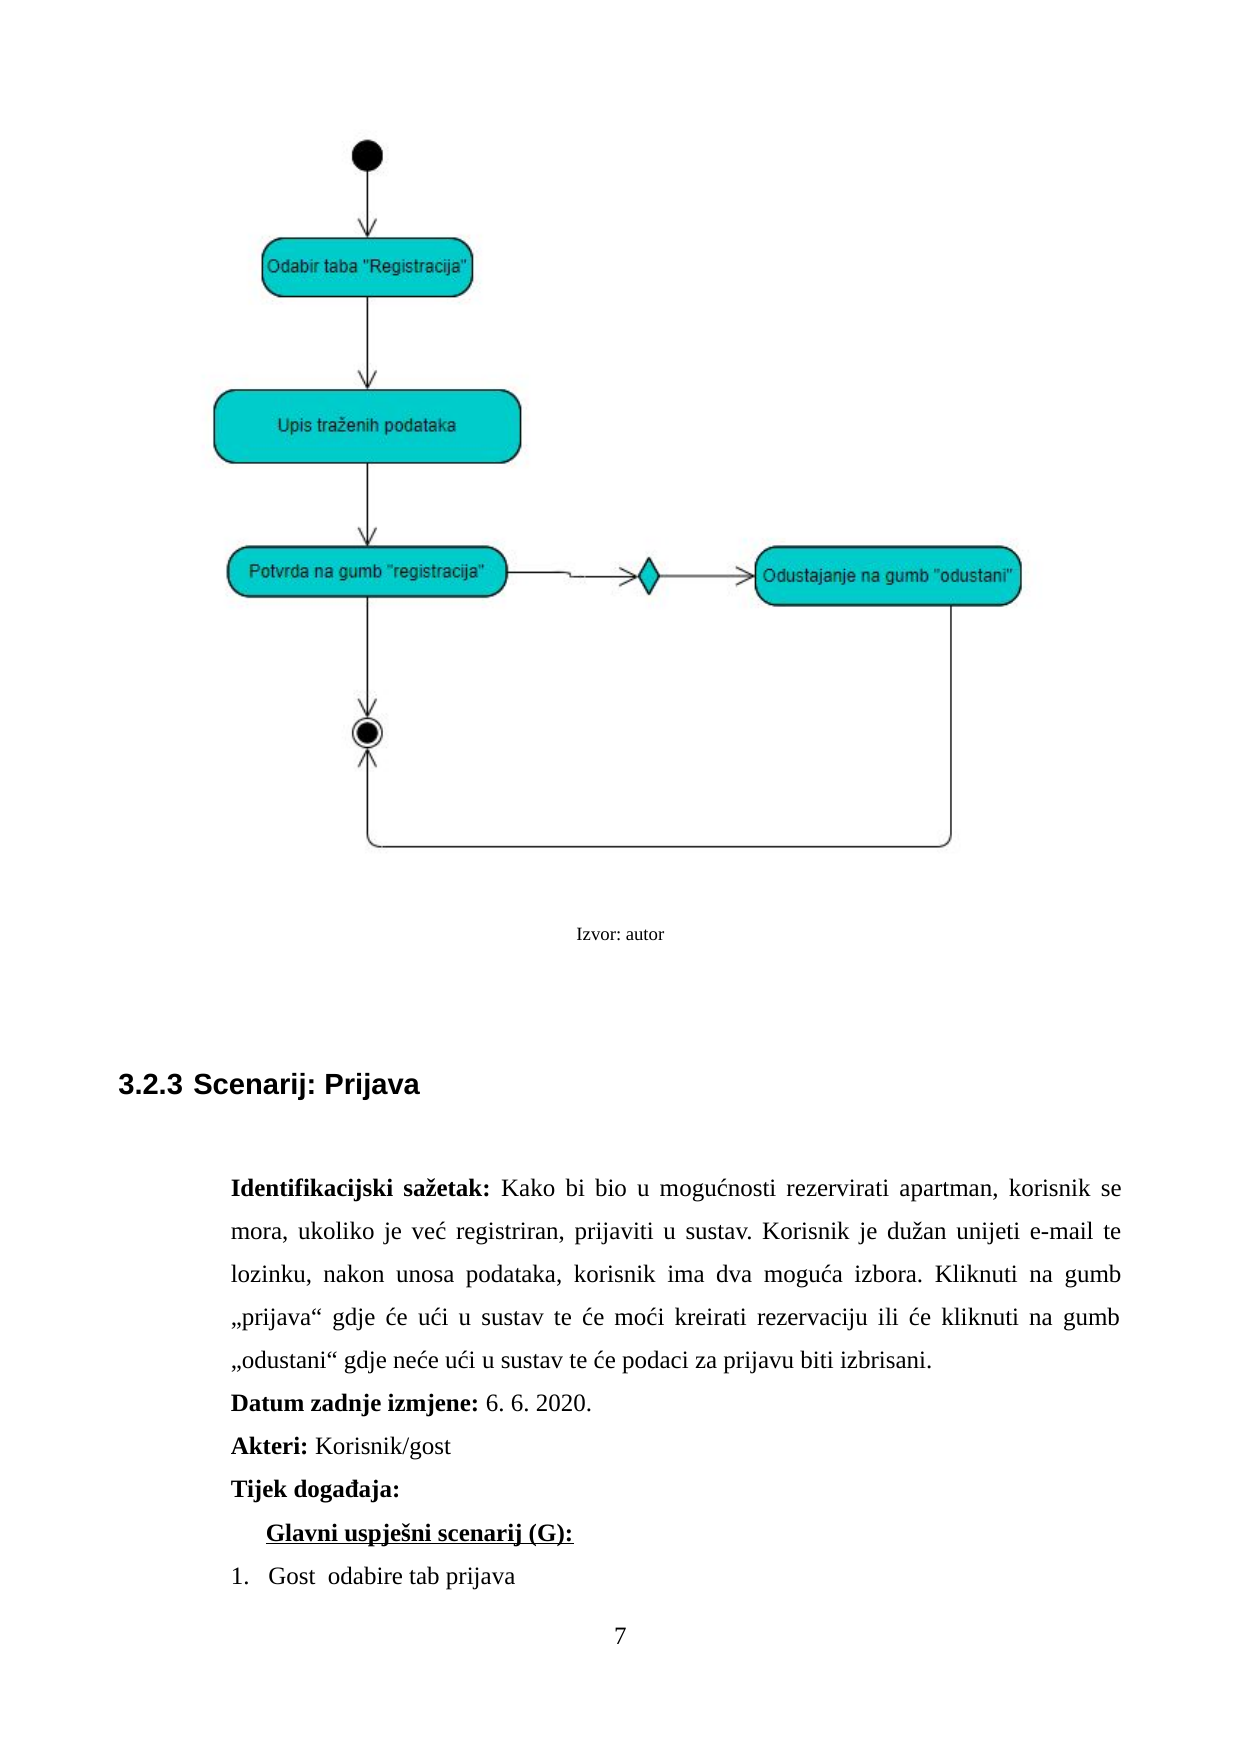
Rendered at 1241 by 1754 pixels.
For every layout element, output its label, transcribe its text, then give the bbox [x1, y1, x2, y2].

list Glavni uspješni scenarij (G): [266, 1518, 1122, 1546]
subtitle Scenarij: Prijava [118, 1067, 1122, 1100]
list Identifikacijski sažetak: Kako bi bio u mogućnosti rezervirati apartman, korisnik se mora, ukoliko je već registriran, prijaviti u sustav. Korisnik je dužan unijeti e-mail te lozinku, nakon unosa podataka, korisnik ima dva moguća izbora. Kliknuti na gumb „prijava“ gdje će ući u sustav te će moći kreirati rezervaciju ili će kliknuti na gumb „odustani“ gdje neće ući u sustav te će podaci za prijavu biti izbrisani. [231, 1173, 1122, 1374]
list Datum zadnje izmjene: 6. 6. 2020. [231, 1388, 1122, 1417]
list Gost odabire tab prijava [231, 1561, 1122, 1589]
list Akteri: Korisnik/gost [231, 1431, 1122, 1460]
list Tijek događaja: [231, 1474, 1122, 1503]
picture [132, 118, 1108, 909]
text Izvor: autor [118, 923, 1122, 945]
